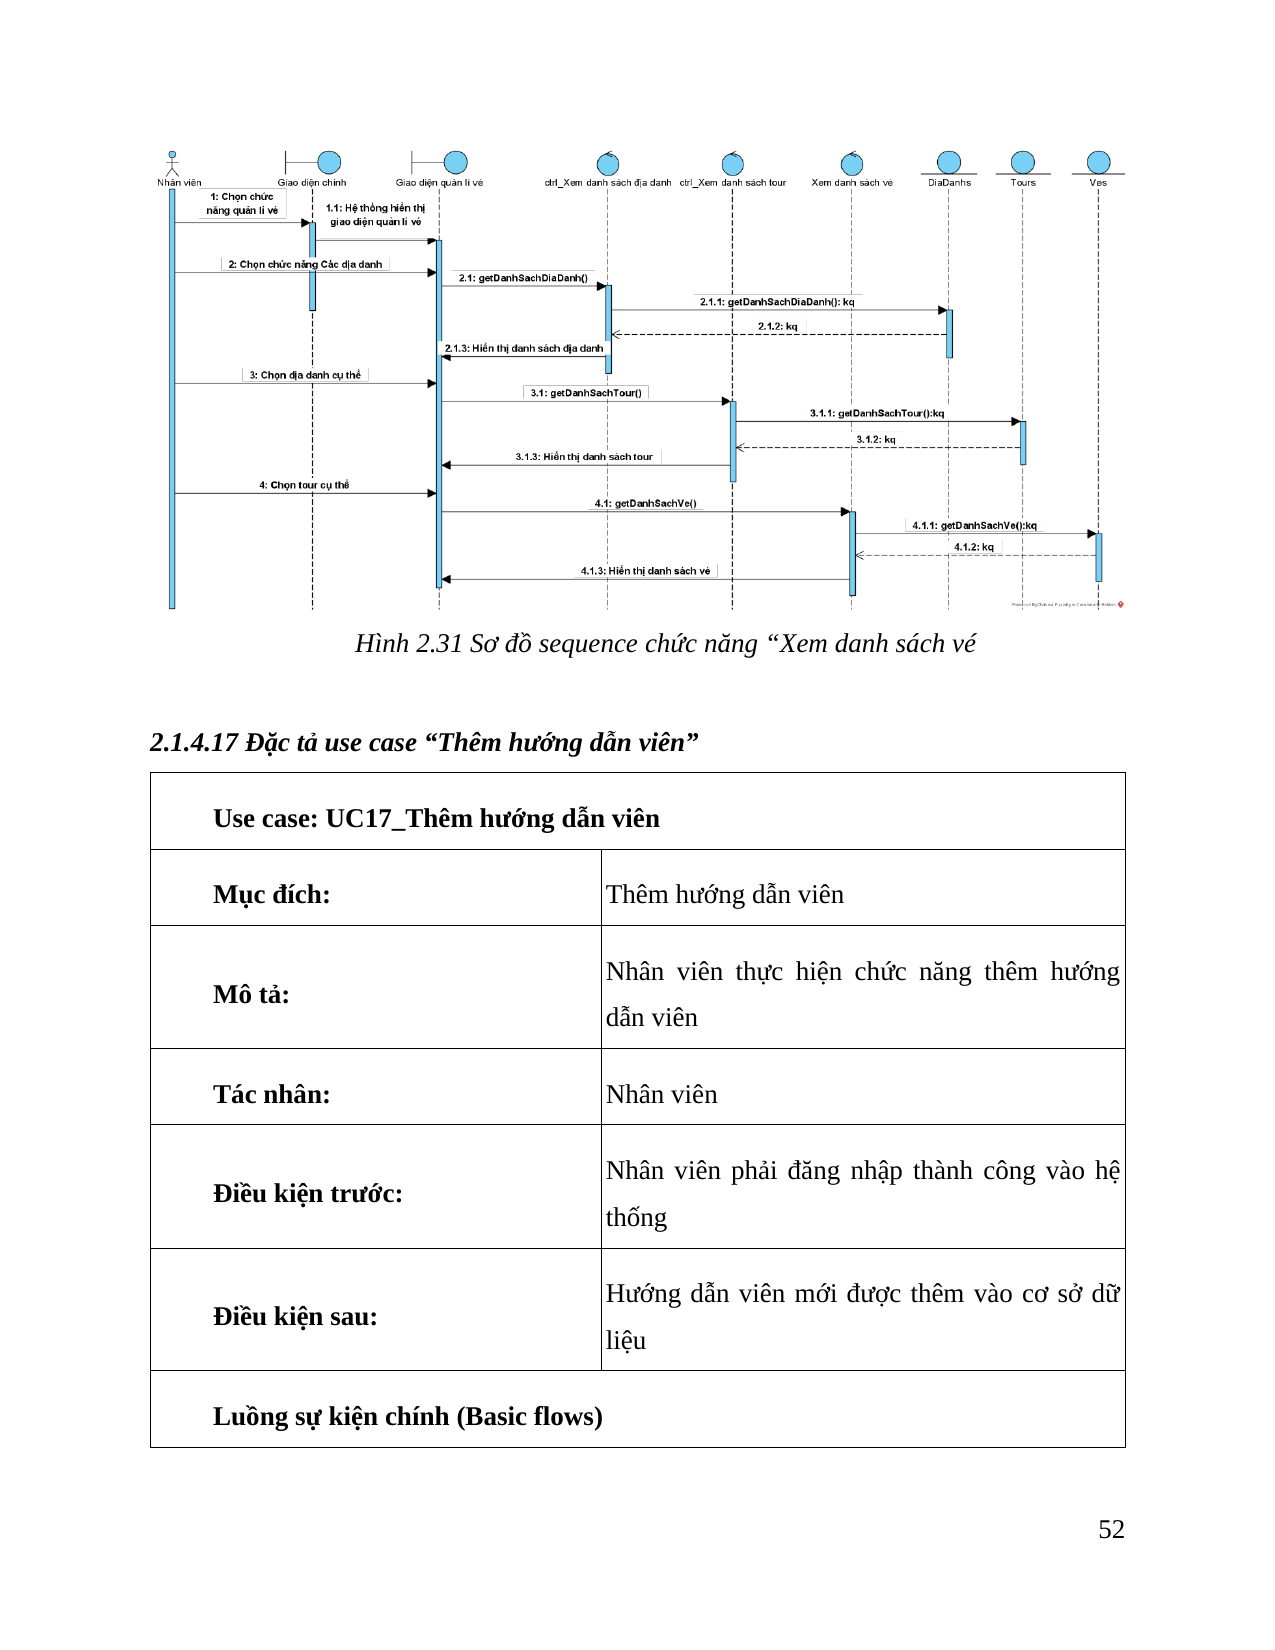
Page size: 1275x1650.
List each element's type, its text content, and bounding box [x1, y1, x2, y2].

table_cell Mô tả: [151, 926, 601, 1048]
table_cell Hướng dẫn viên mới được thêm vào cơ sở dữ liệu [602, 1249, 1125, 1370]
table_cell Nhân viên [602, 1049, 1125, 1124]
text Hình 2.31 Sơ đồ sequence chức năng “Xem danh sách vé [150, 627, 1125, 658]
table_cell Mục đích: [151, 850, 601, 925]
table_header Use case: UC17_Thêm hướng dẫn viên [151, 773, 1125, 849]
table_cell Luồng sự kiện chính (Basic flows) [151, 1371, 1125, 1447]
table_cell Nhân viên thực hiện chức năng thêm hướng dẫn viên [602, 926, 1125, 1048]
table_cell Tác nhân: [151, 1049, 601, 1124]
subtitle Đặc tả use case “Thêm hướng dẫn viên” [150, 726, 1125, 757]
picture [150, 150, 1125, 612]
table_cell Nhân viên phải đăng nhập thành công vào hệ thống [602, 1125, 1125, 1247]
table_cell Điều kiện sau: [151, 1249, 601, 1370]
table_cell Điều kiện trước: [151, 1125, 601, 1247]
table_cell Thêm hướng dẫn viên [602, 850, 1125, 925]
